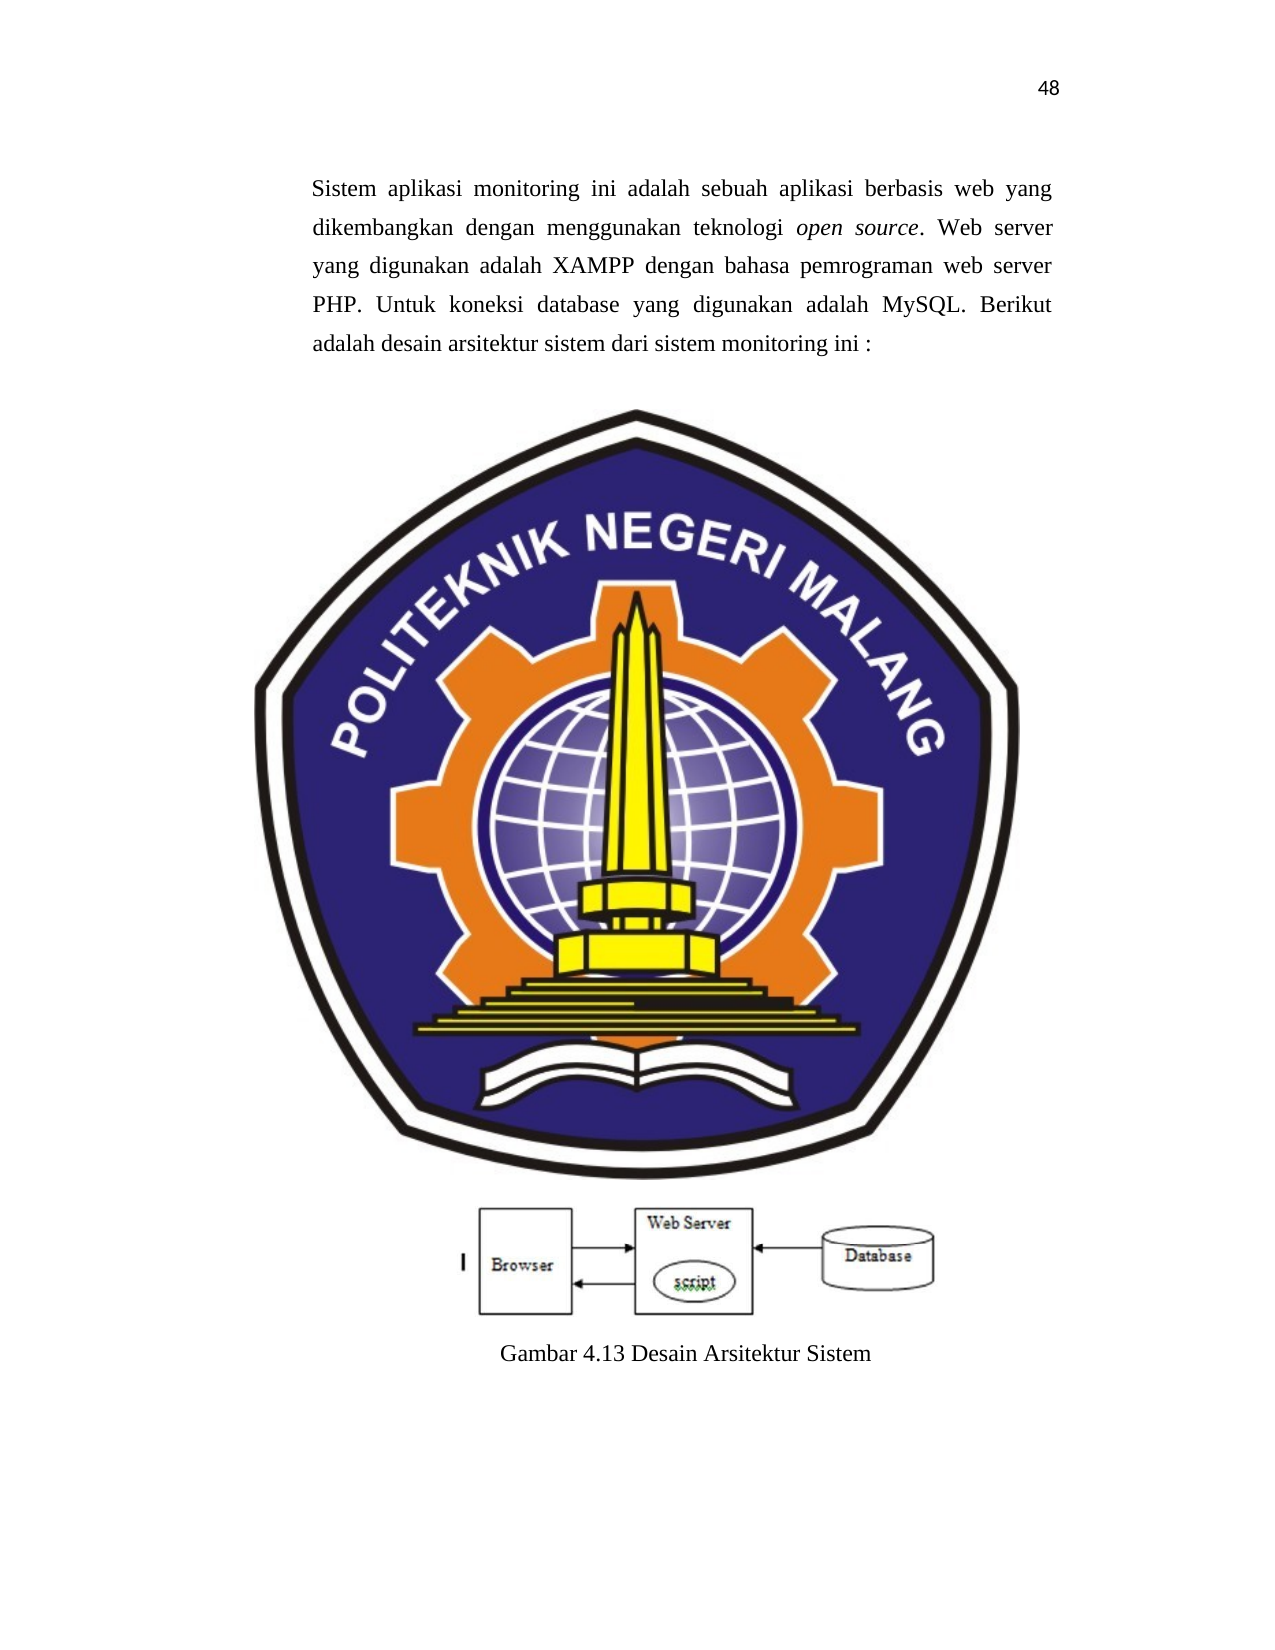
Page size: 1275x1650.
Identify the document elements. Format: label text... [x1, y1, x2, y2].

text Sistem aplikasi monitoring ini adalah sebuah aplikasi berbasis web yang dikembangkan dengan menggunakan teknologi open source. Web server yang digunakan adalah XAMPP dengan bahasa pemrograman web server PHP. Untuk koneksi database yang digunakan adalah MySQL. Berikut adalah desain arsitektur sistem dari sistem monitoring ini : [311, 174, 1053, 356]
picture [254, 409, 1020, 1373]
